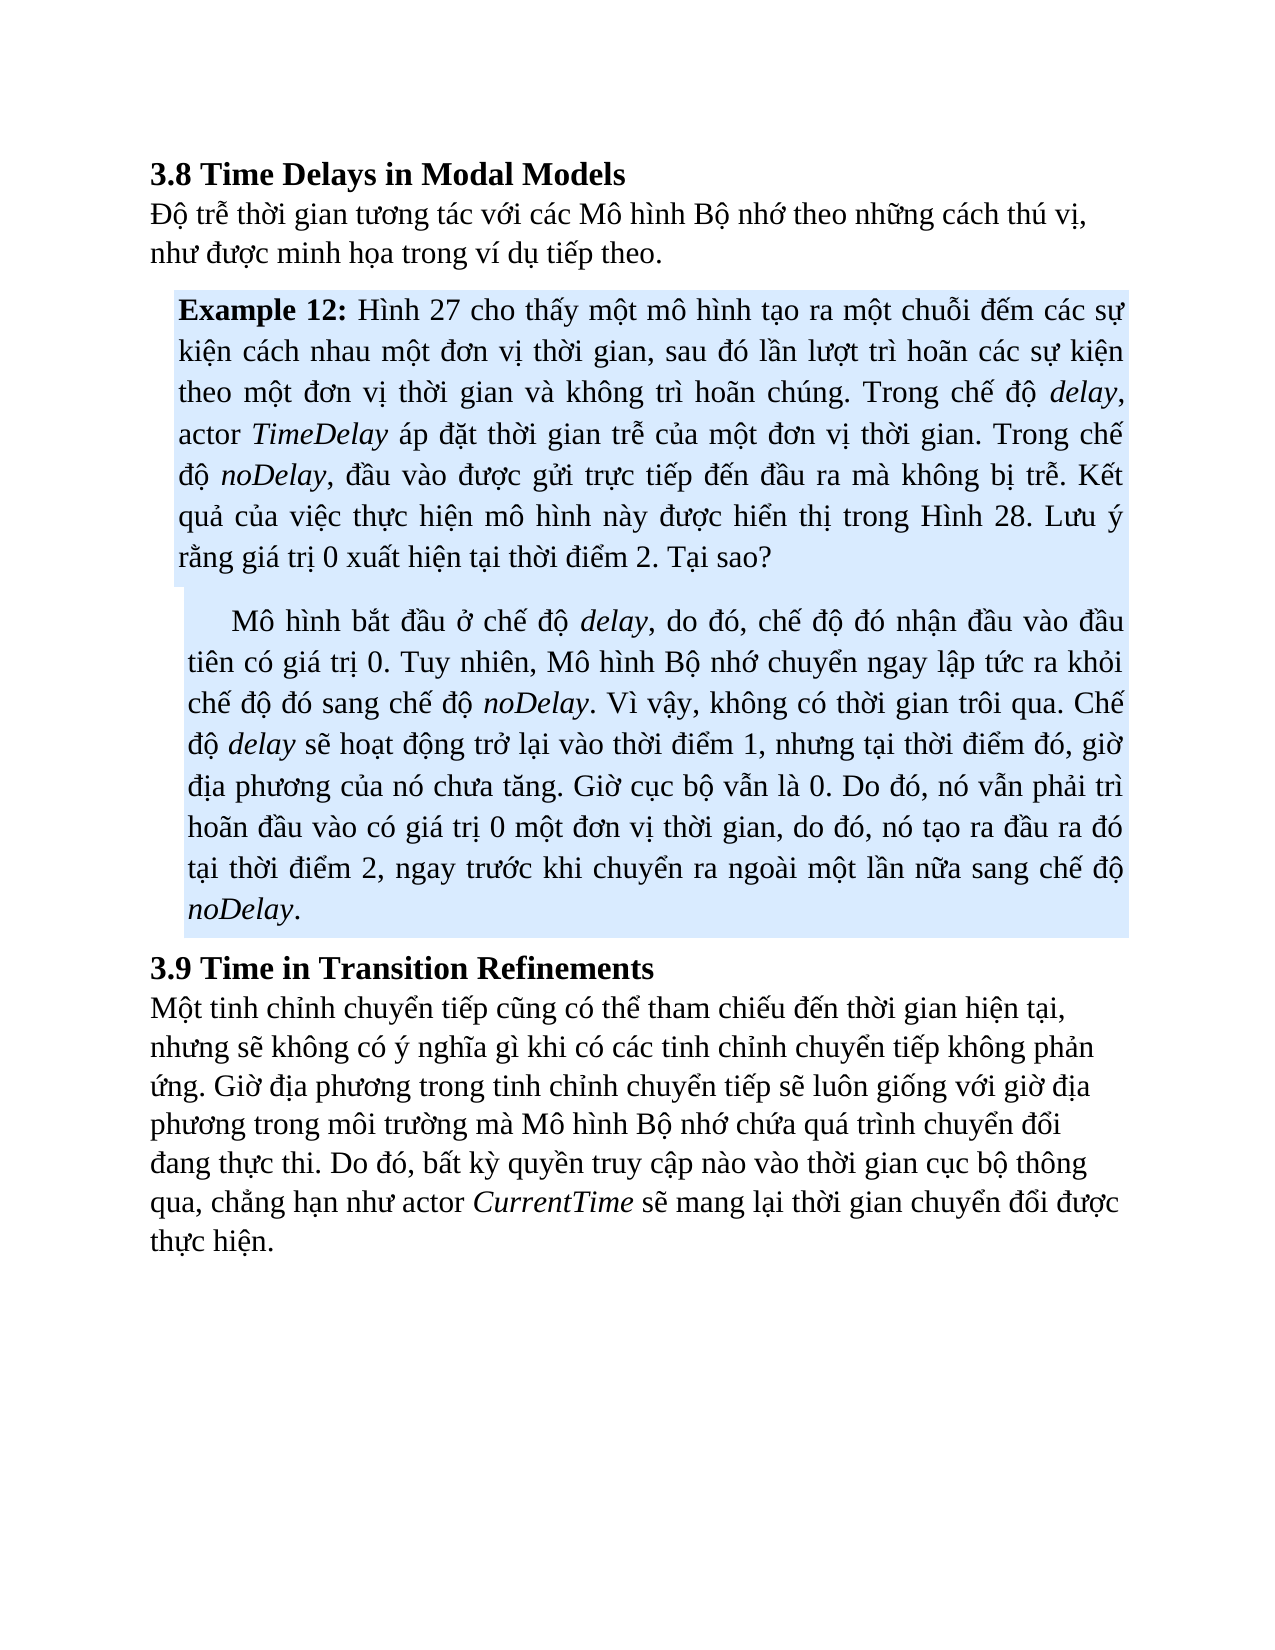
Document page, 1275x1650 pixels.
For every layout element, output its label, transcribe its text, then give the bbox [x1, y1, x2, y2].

subtitle 3.8 Time Delays in Modal Models [150, 154, 1125, 192]
text Một tinh chỉnh chuyển tiếp cũng có thể tham chiếu đến thời gian hiện tại, nhưng sẽ không có ý nghĩa gì khi có các tinh chỉnh chuyển tiếp không phản ứng. Giờ địa phương trong tinh chỉnh chuyển tiếp sẽ luôn giống với giờ địa phương trong môi trường mà Mô hình Bộ nhớ chứa quá trình chuyển đổi đang thực thi. Do đó, bất kỳ quyền truy cập nào vào thời gian cục bộ thông qua, chẳng hạn như actor CurrentTime sẽ mang lại thời gian chuyển đổi được thực hiện. [150, 989, 1125, 1258]
subtitle 3.9 Time in Transition Refinements [150, 948, 1125, 986]
text Example 12: Hình 27 cho thấy một mô hình tạo ra một chuỗi đếm các sự kiện cách nhau một đơn vị thời gian, sau đó lần lượt trì hoãn các sự kiện theo một đơn vị thời gian và không trì hoãn chúng. Trong chế độ delay, actor TimeDelay áp đặt thời gian trễ của một đơn vị thời gian. Trong chế độ noDelay, đầu vào được gửi trực tiếp đến đầu ra mà không bị trễ. Kết quả của việc thực hiện mô hình này được hiển thị trong Hình 28. Lưu ý rằng giá trị 0 xuất hiện tại thời điểm 2. Tại sao? [176, 291, 1127, 585]
text Mô hình bắt đầu ở chế độ delay, do đó, chế độ đó nhận đầu vào đầu tiên có giá trị 0. Tuy nhiên, Mô hình Bộ nhớ chuyển ngay lập tức ra khỏi chế độ đó sang chế độ noDelay. Vì vậy, không có thời gian trôi qua. Chế độ delay sẽ hoạt động trở lại vào thời điểm 1, nhưng tại thời điểm đó, giờ địa phương của nó chưa tăng. Giờ cục bộ vẫn là 0. Do đó, nó vẫn phải trì hoãn đầu vào có giá trị 0 một đơn vị thời gian, do đó, nó tạo ra đầu ra đó tại thời điểm 2, ngay trước khi chuyển ra ngoài một lần nữa sang chế độ noDelay. [186, 602, 1127, 937]
text Độ trễ thời gian tương tác với các Mô hình Bộ nhớ theo những cách thú vị, như được minh họa trong ví dụ tiếp theo. [150, 196, 1125, 270]
